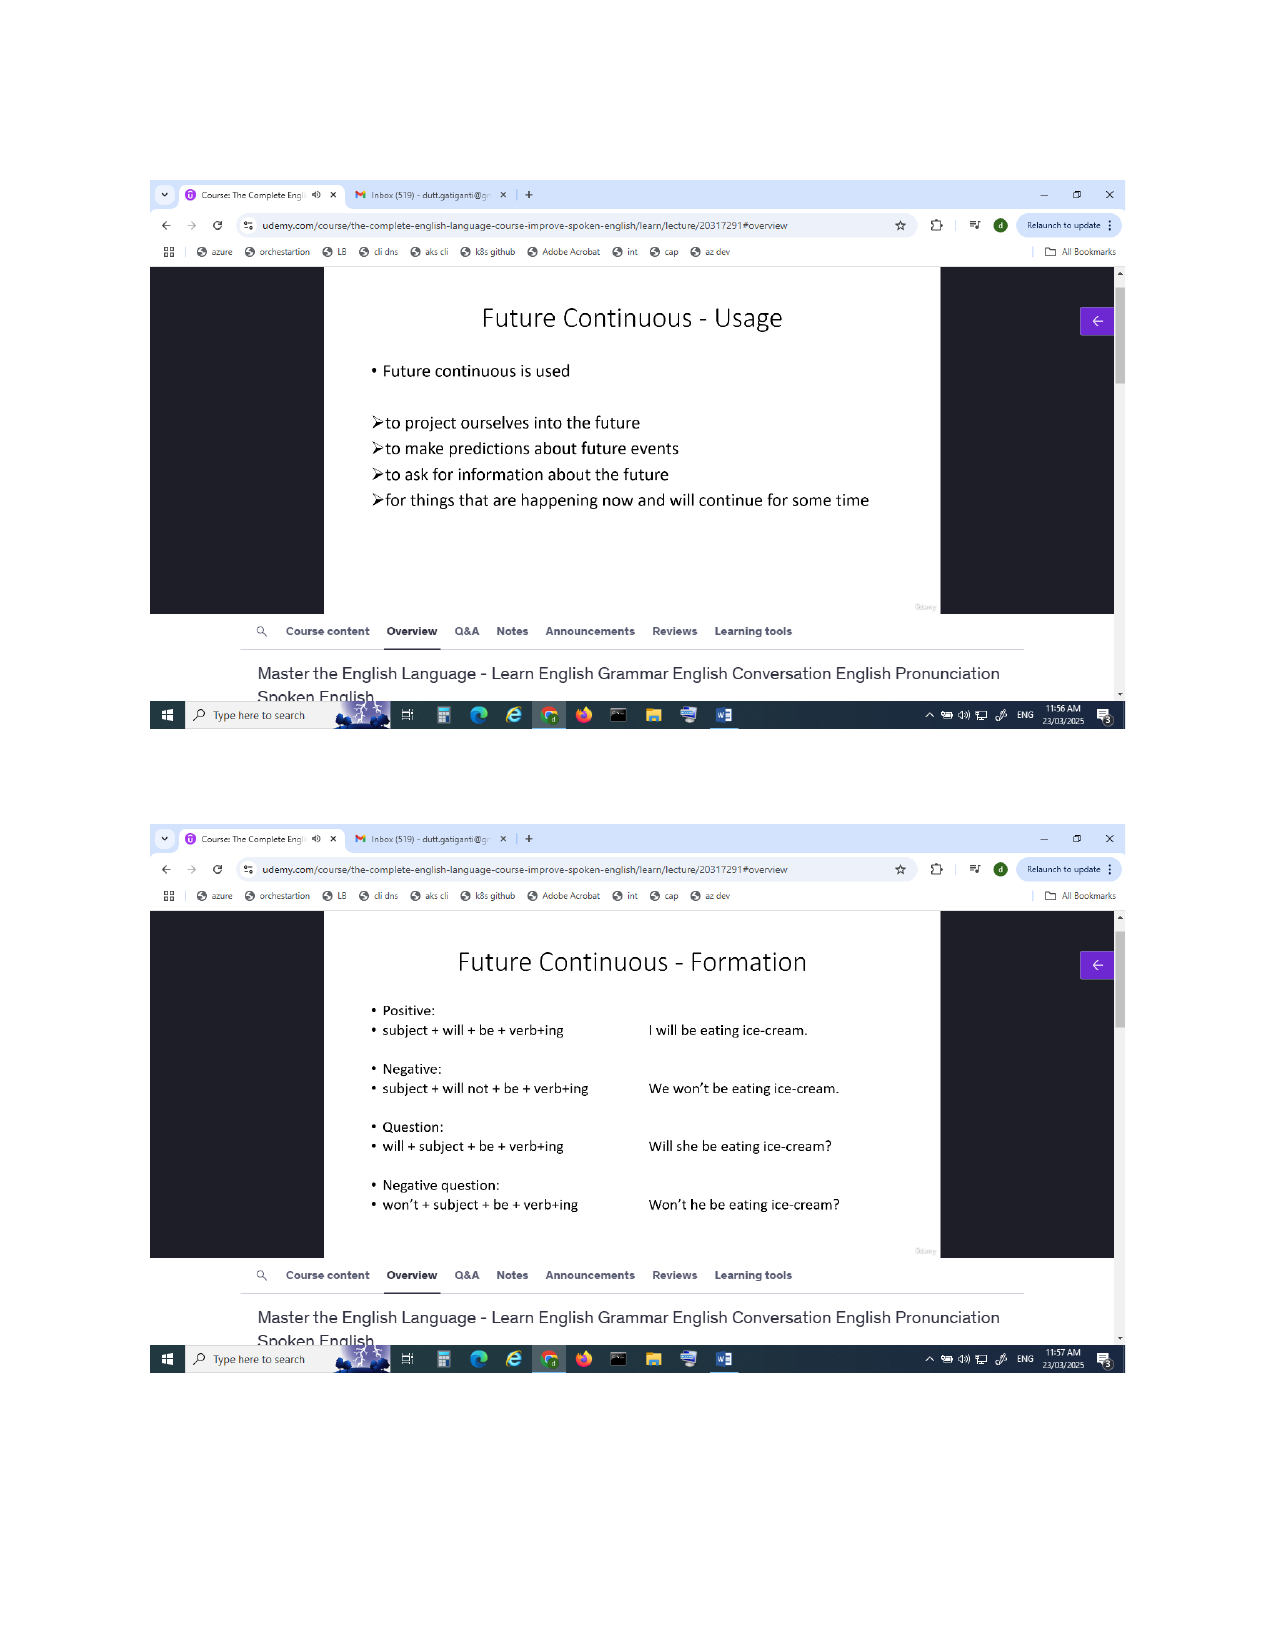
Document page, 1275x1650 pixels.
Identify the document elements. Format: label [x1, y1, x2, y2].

picture [150, 824, 1125, 1373]
picture [150, 180, 1125, 729]
